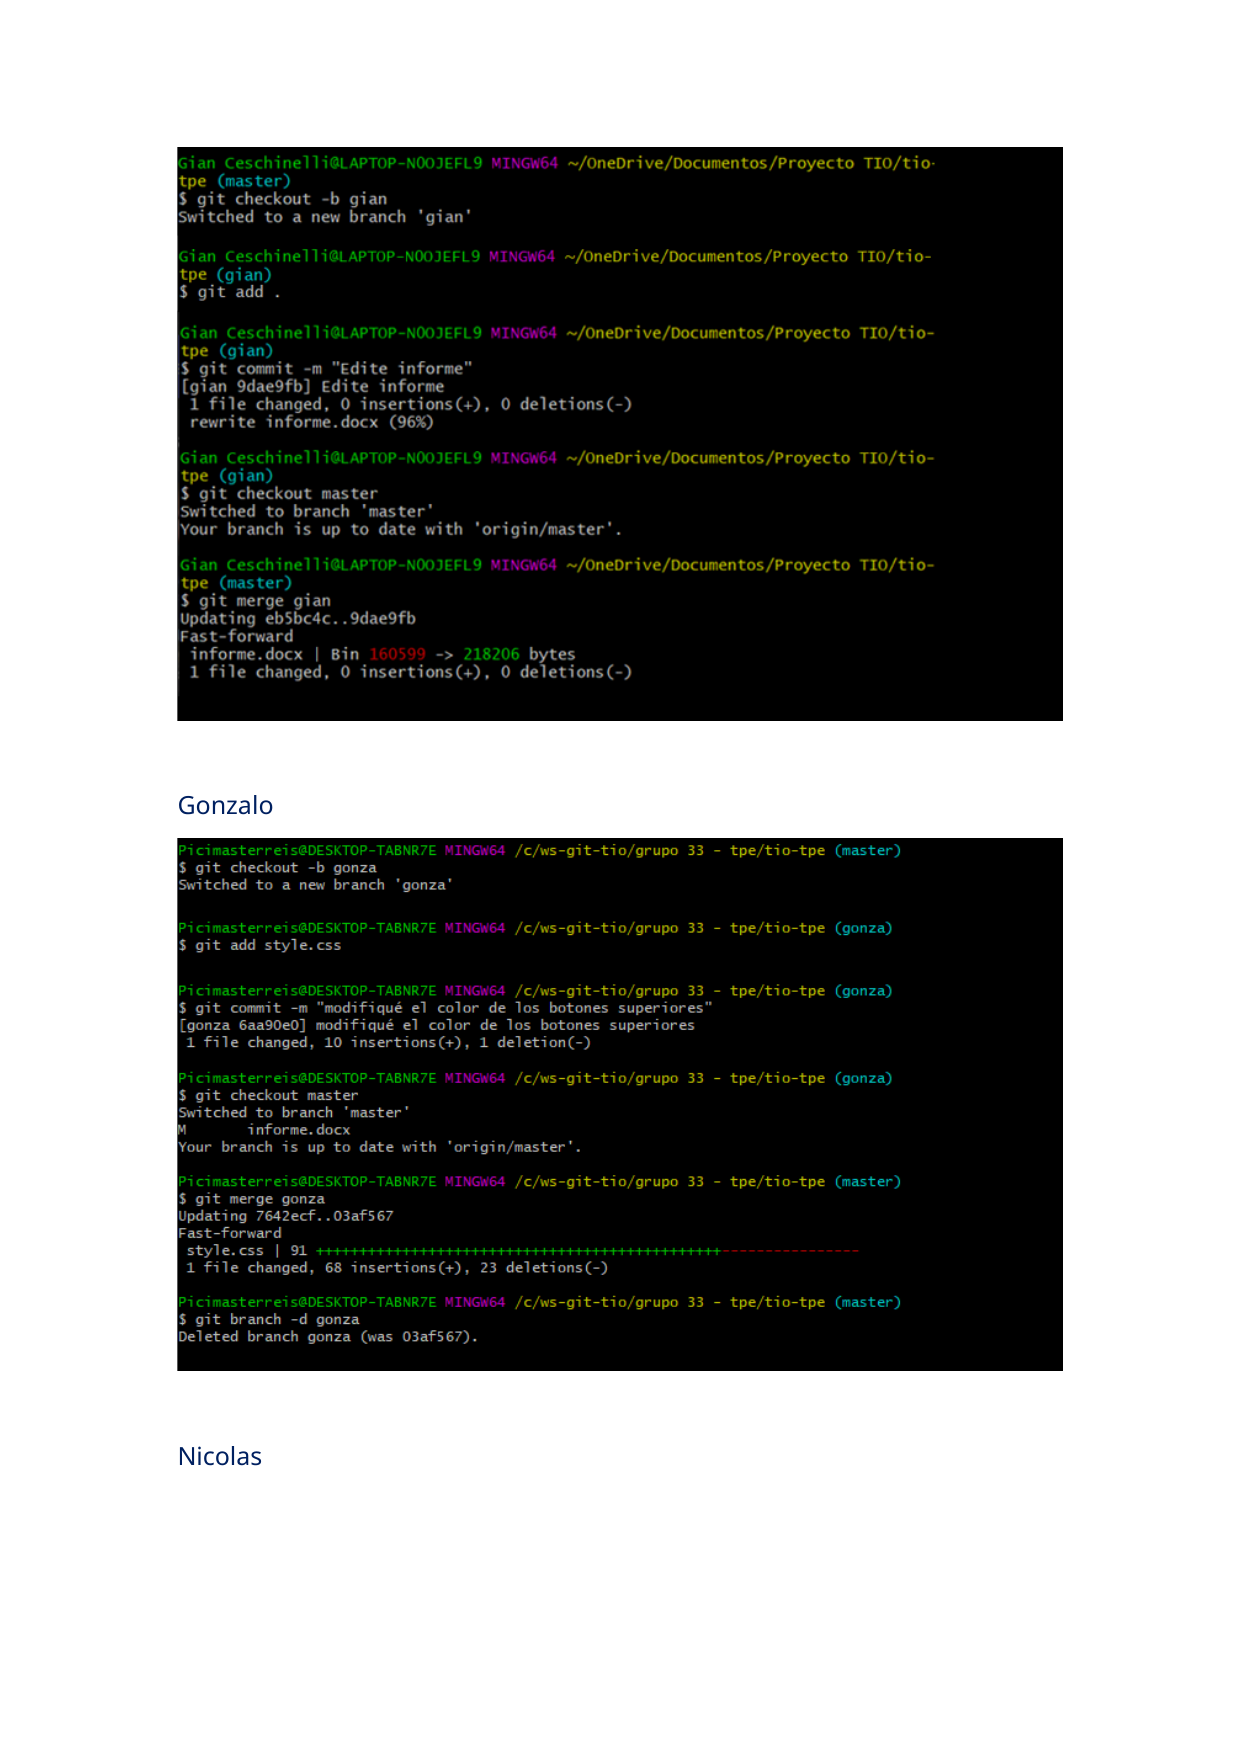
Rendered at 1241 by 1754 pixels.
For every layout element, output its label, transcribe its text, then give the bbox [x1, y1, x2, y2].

text Nicolas [177, 1438, 1063, 1472]
text Gonzalo [177, 788, 1063, 822]
picture [177, 838, 1063, 1371]
picture [177, 147, 1063, 721]
